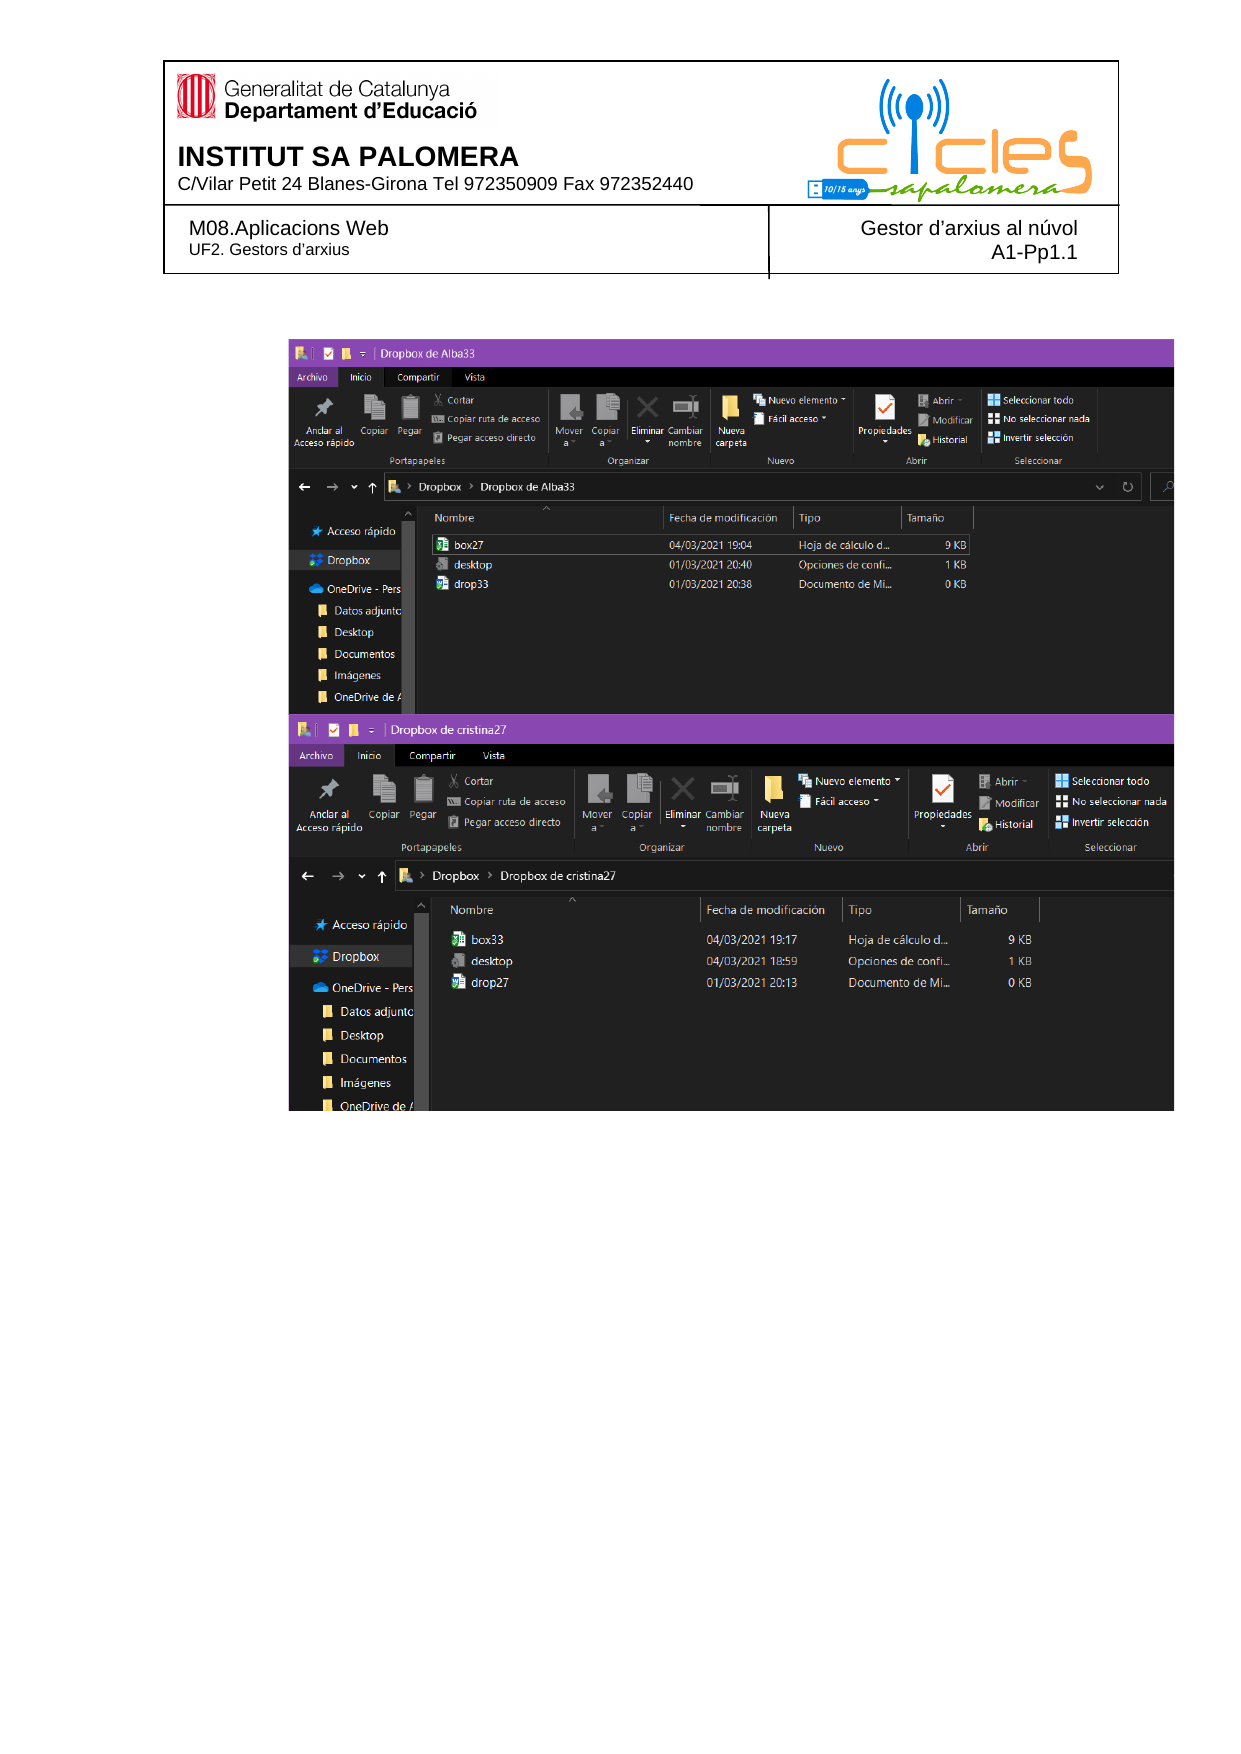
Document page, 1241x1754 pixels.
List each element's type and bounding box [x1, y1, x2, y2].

picture [177, 73, 499, 128]
picture [288, 339, 1175, 1111]
picture [802, 64, 1098, 212]
